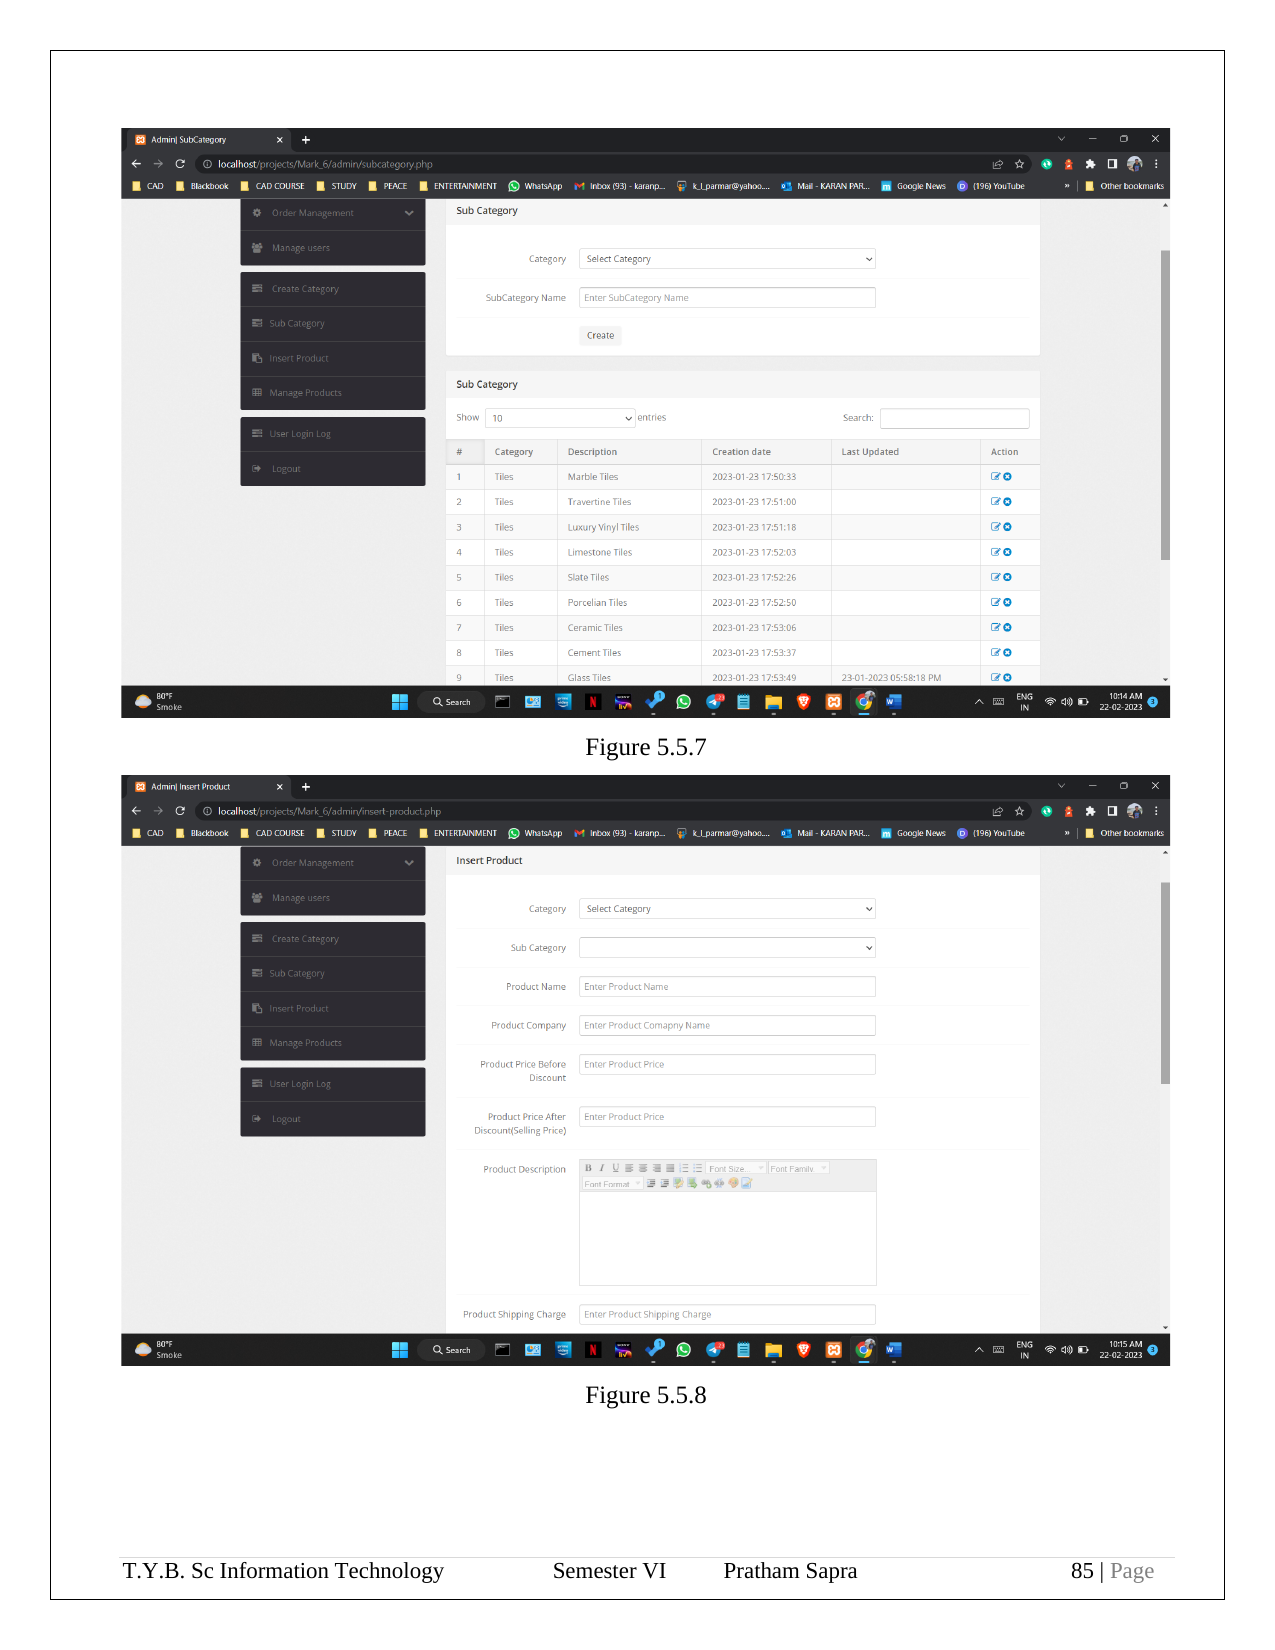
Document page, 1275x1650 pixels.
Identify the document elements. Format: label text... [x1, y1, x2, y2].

picture [121, 128, 1171, 718]
picture [121, 775, 1171, 1366]
text Figure 5.5.8 [121, 1380, 1170, 1408]
text Figure 5.5.7 [121, 732, 1170, 761]
